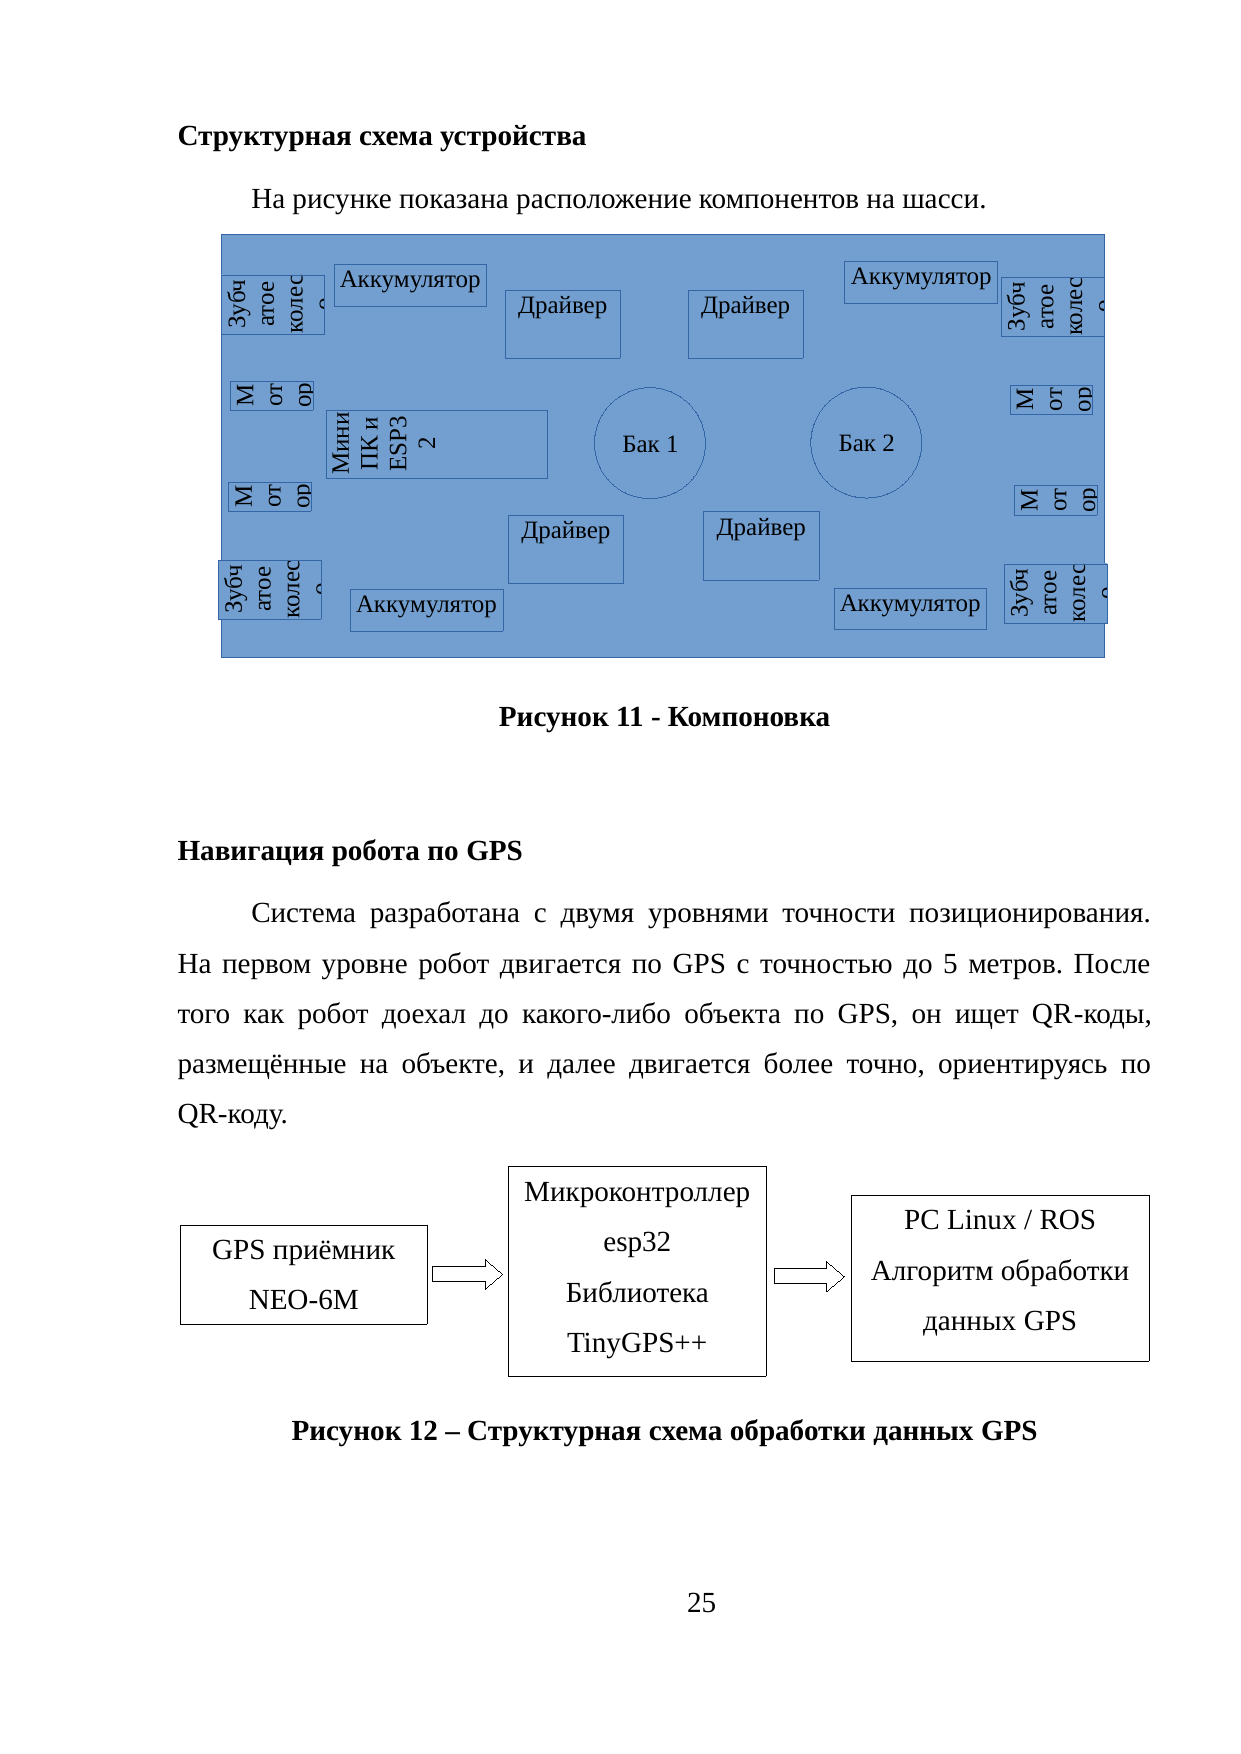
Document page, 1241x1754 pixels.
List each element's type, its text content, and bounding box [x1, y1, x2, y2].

subtitle Навигация робота по GPS [177, 833, 1152, 866]
text На рисунке показана расположение компонентов на шасси. [177, 181, 1152, 214]
text Система разработана с двумя уровнями точности позиционирования. На первом уровне робот двигается по GPS с точностью до 5 метров. После того как робот доехал до какого-либо объекта по GPS, он ищет QR-коды, размещённые на объекте, и далее двигается более точно, ориентируясь по QR-коду. [177, 895, 1152, 1130]
subtitle Рисунок 12 – Структурная схема обработки данных GPS [177, 1413, 1152, 1447]
subtitle Рисунок 11 - Компоновка [177, 699, 1152, 732]
subtitle Структурная схема устройства [177, 118, 1152, 152]
